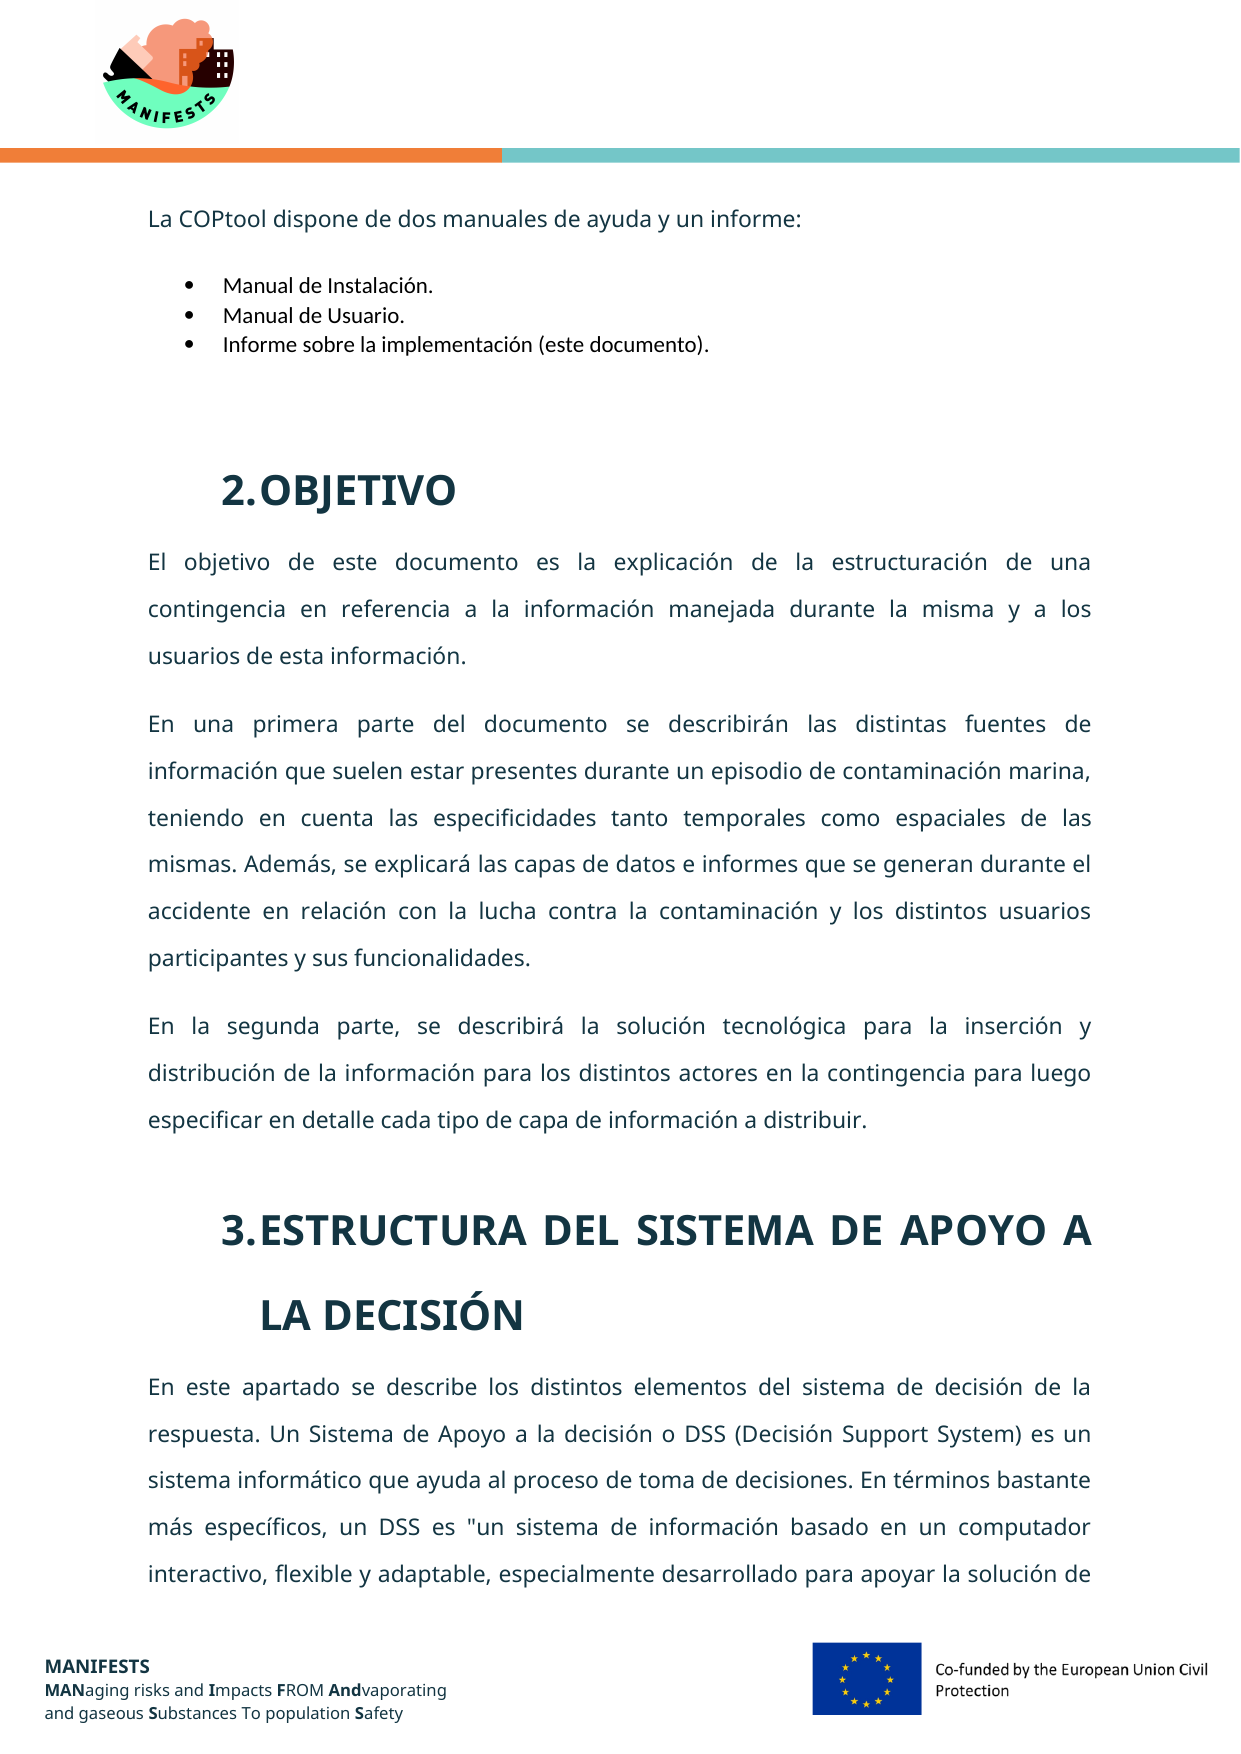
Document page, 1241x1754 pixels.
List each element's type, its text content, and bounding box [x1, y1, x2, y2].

list Manual de Usuario. [185, 301, 1092, 329]
subtitle ESTRUCTURA DEL SISTEMA DE APOYO A LA DECISIÓN [221, 1200, 1092, 1342]
picture [811, 1642, 1214, 1715]
list Manual de Instalación. [185, 271, 1092, 299]
text El objetivo de este documento es la explicación de la estructuración de una contingencia en referencia a la información manejada durante la misma y a los usuarios de esta información. [148, 546, 1092, 671]
subtitle OBJETIVO [221, 461, 1092, 518]
text En una primera parte del documento se describirán las distintas fuentes de información que suelen estar presentes durante un episodio de contaminación marina, teniendo en cuenta las especificidades tanto temporales como espaciales de las mismas. Además, se explicará las capas de datos e informes que se generan durante el accidente en relación con la lucha contra la contaminación y los distintos usuarios participantes y sus funcionalidades. [148, 708, 1092, 973]
text La COPtool dispone de dos manuales de ayuda y un informe: [148, 203, 1092, 234]
text En la segunda parte, se describirá la solución tecnológica para la inserción y distribución de la información para los distintos actores en la contingencia para luego especificar en detalle cada tipo de capa de información a distribuir. [148, 1010, 1092, 1135]
list Informe sobre la implementación (este documento). [185, 330, 1092, 358]
picture [94, 0, 239, 144]
